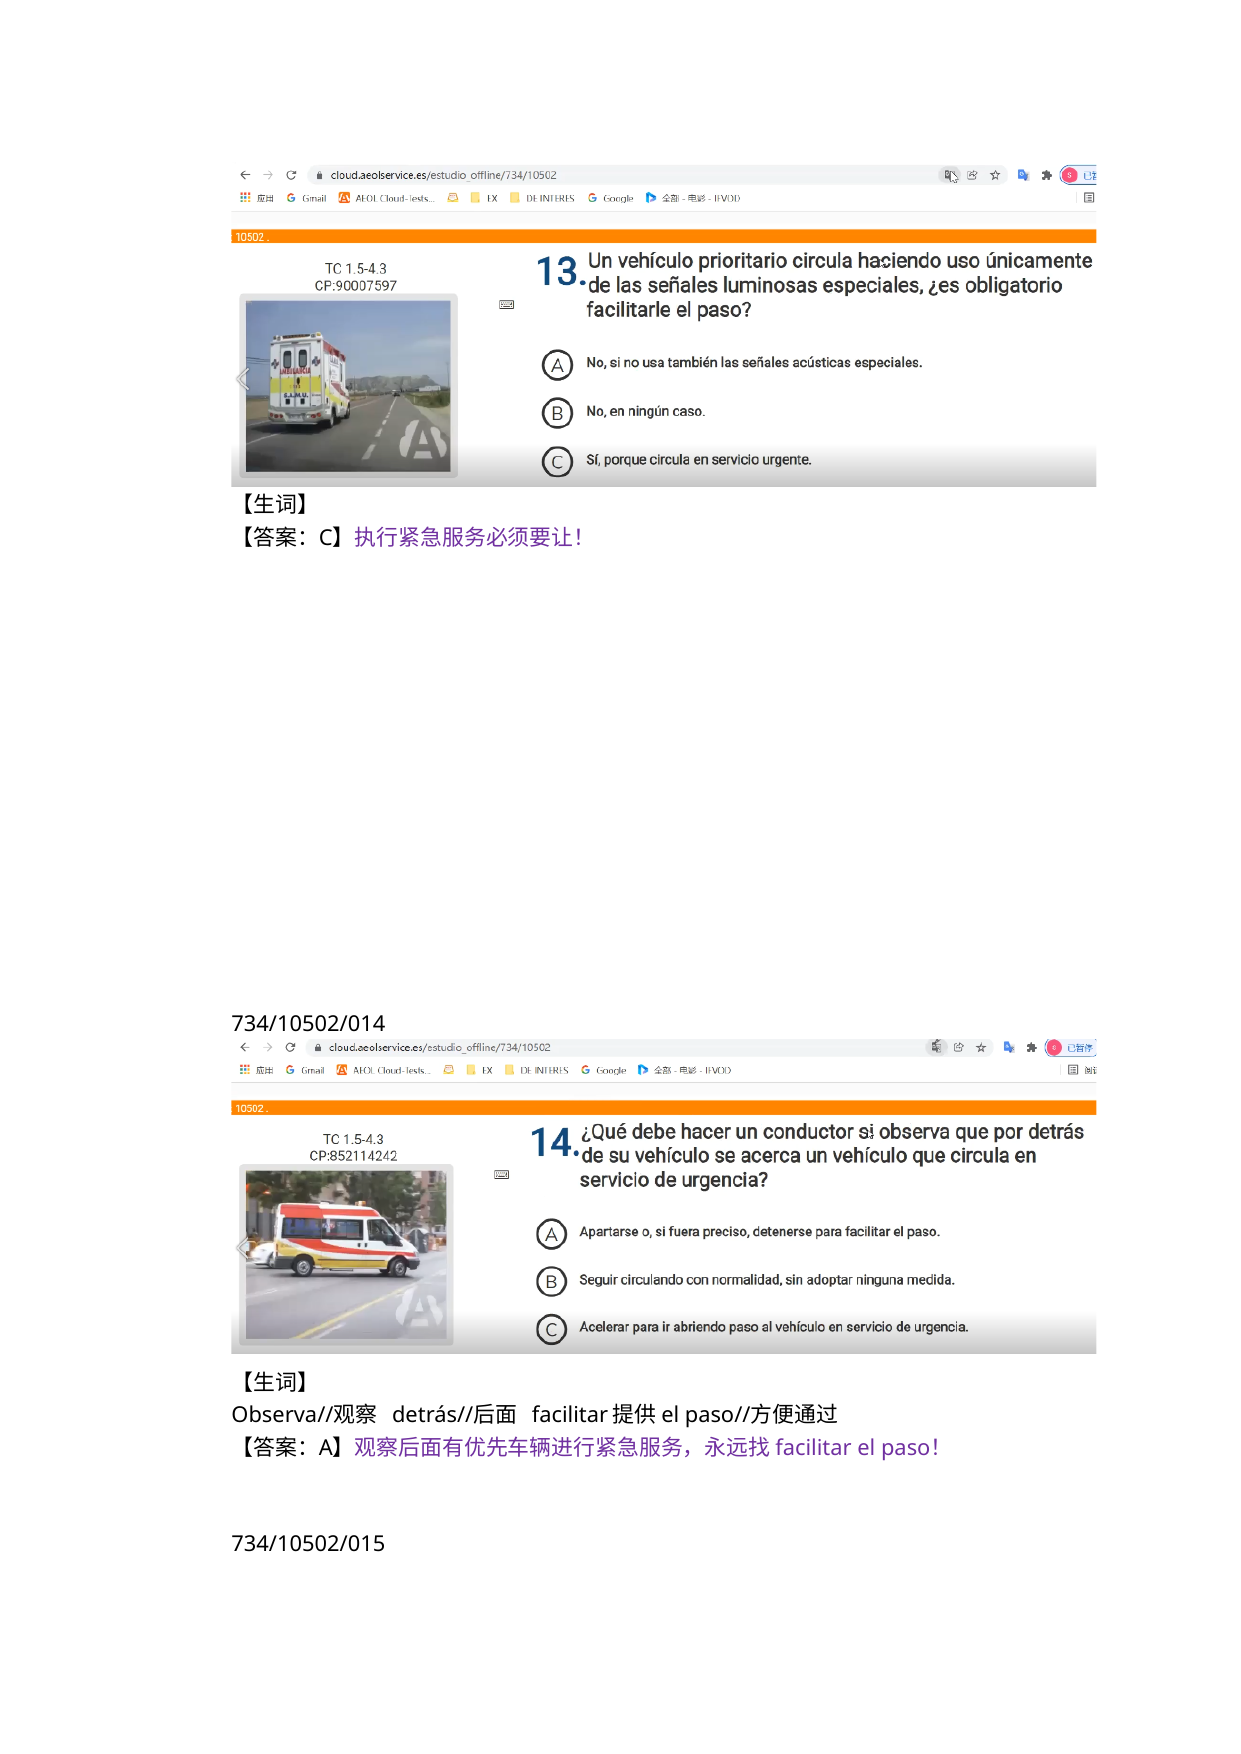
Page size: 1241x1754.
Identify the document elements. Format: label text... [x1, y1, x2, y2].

text 【答案：A】观察后面有优先车辆进行紧急服务，永远找 facilitar el paso！ [187, 1429, 1053, 1462]
text 【生词】 [187, 1364, 1053, 1397]
text 734/10502/014 [187, 1007, 1053, 1039]
text 【答案：C】执行紧急服务必须要让！ [187, 519, 1053, 552]
text Observa//观察 detrás//后面 facilitar提供 el paso//方便通过 [187, 1397, 1053, 1429]
text 【生词】 [187, 487, 1053, 519]
picture [231, 1039, 1097, 1354]
text 734/10502/015 [187, 1527, 1053, 1559]
picture [231, 162, 1097, 487]
